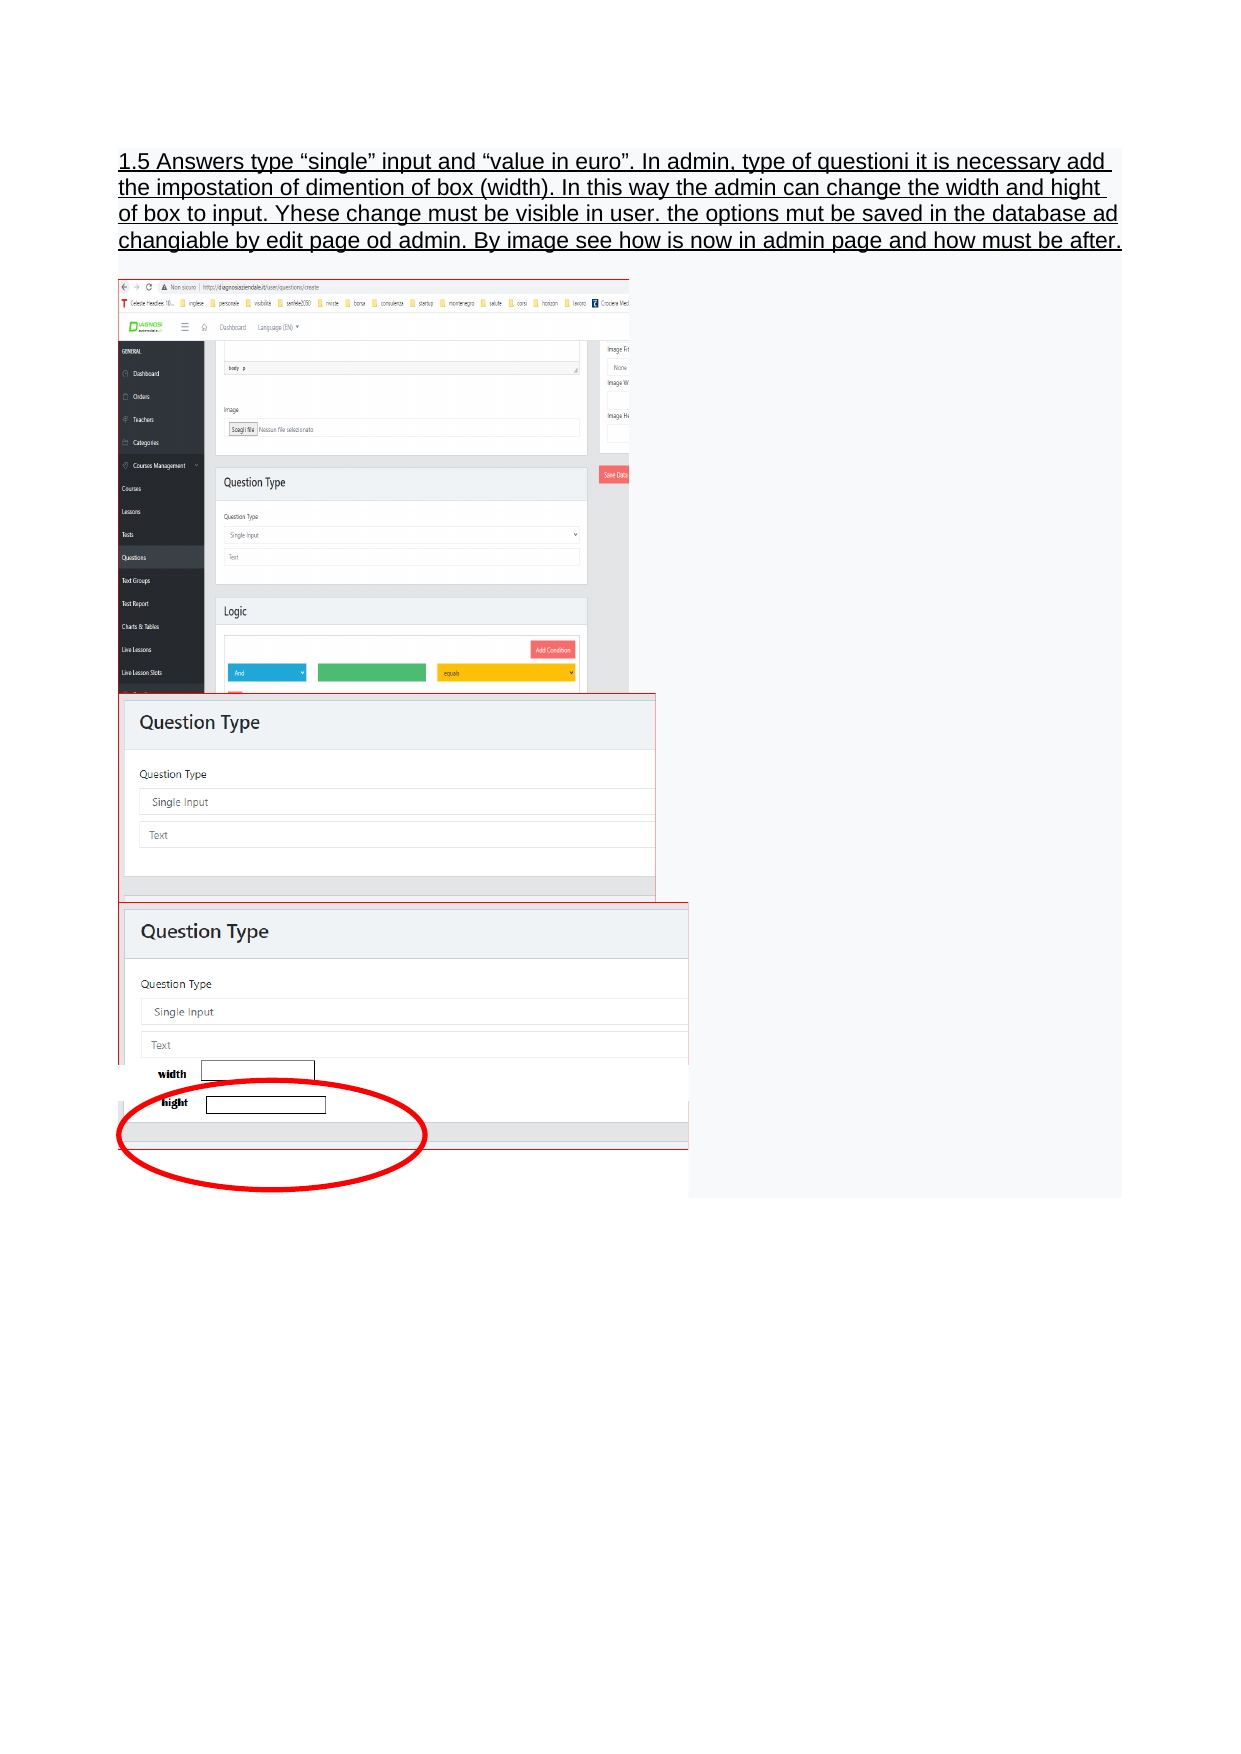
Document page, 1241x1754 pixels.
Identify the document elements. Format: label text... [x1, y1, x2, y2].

picture [122, 1083, 422, 1187]
text 1.5 Answers type “single” input and “value in euro”. In admin, type of questioni it is necessary add the impostation of dimention of box (width). In this way the admin can change the width and hight of box to input. Yhese change must be visible in user. the options mut be saved in the database ad changiable by edit page od admin. By image see how is now in admin page and how must be after. [118, 148, 1122, 249]
picture [118, 279, 689, 1199]
